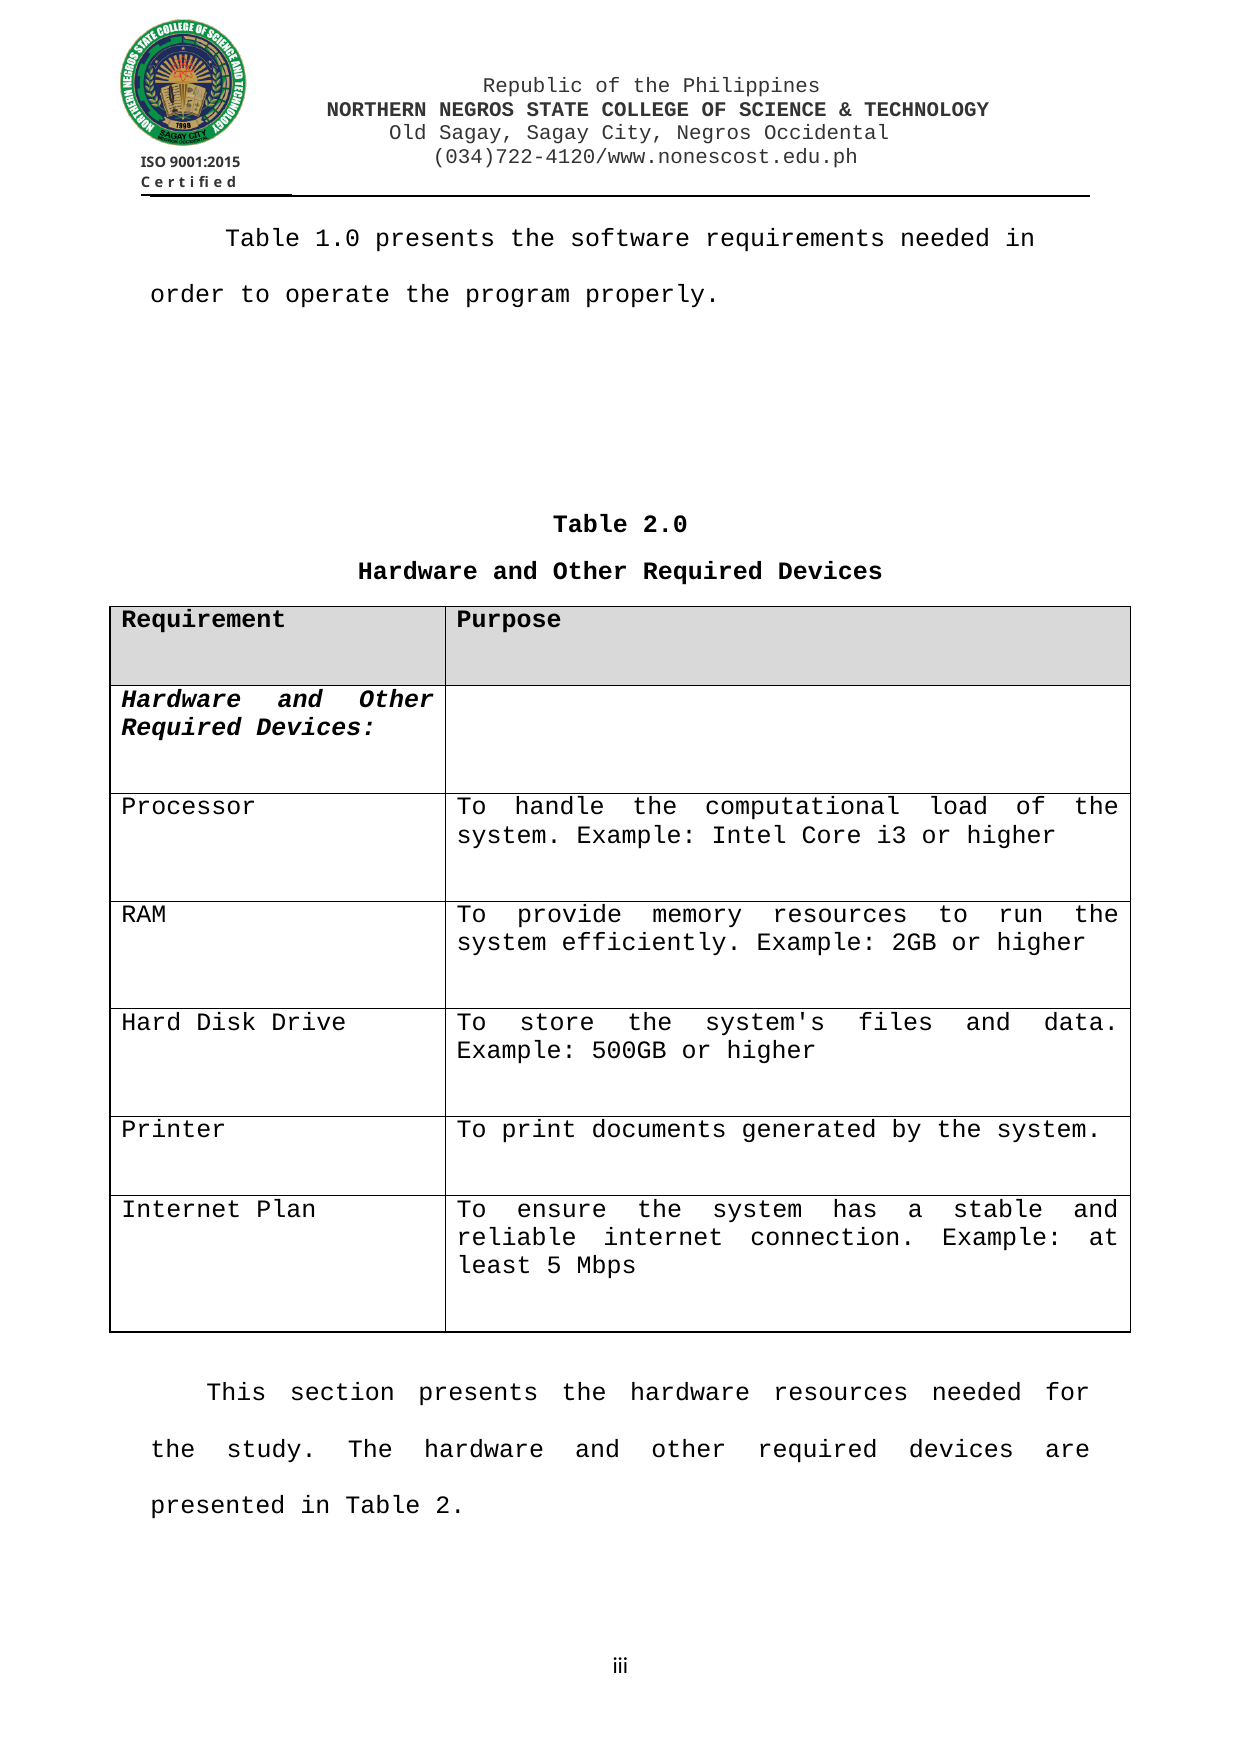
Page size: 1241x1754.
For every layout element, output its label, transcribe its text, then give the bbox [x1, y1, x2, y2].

table_cell Internet Plan [111, 1196, 445, 1331]
table_cell To print documents generated by the system. [446, 1117, 1130, 1195]
table_header Purpose [446, 607, 1130, 685]
text Table 2.0 [150, 511, 1090, 540]
table_cell To ensure the system has a stable and reliable internet connection. Example: at least 5 Mbps [446, 1196, 1130, 1331]
table_cell To store the system's files and data. Example: 500GB or higher [446, 1009, 1130, 1116]
table_header Requirement [111, 607, 445, 685]
table_cell Printer [111, 1117, 445, 1195]
table_cell Hard Disk Drive [111, 1009, 445, 1116]
table_cell To provide memory resources to run the system efficiently. Example: 2GB or higher [446, 902, 1130, 1008]
table_cell Processor [111, 794, 445, 901]
table_cell To handle the computational load of the system. Example: Intel Core i3 or higher [446, 794, 1130, 901]
table_cell [446, 686, 1130, 793]
picture [107, 10, 258, 160]
text Hardware and Other Required Devices [150, 559, 1090, 587]
table_cell RAM [111, 902, 445, 1008]
table_cell Hardware and Other Required Devices: [111, 686, 445, 793]
text This section presents the hardware resources needed for the study. The hardware and other required devices are presented in Table 2. [150, 1380, 1090, 1521]
text Table 1.0 presents the software requirements needed in order to operate the program properly. [150, 225, 1090, 310]
